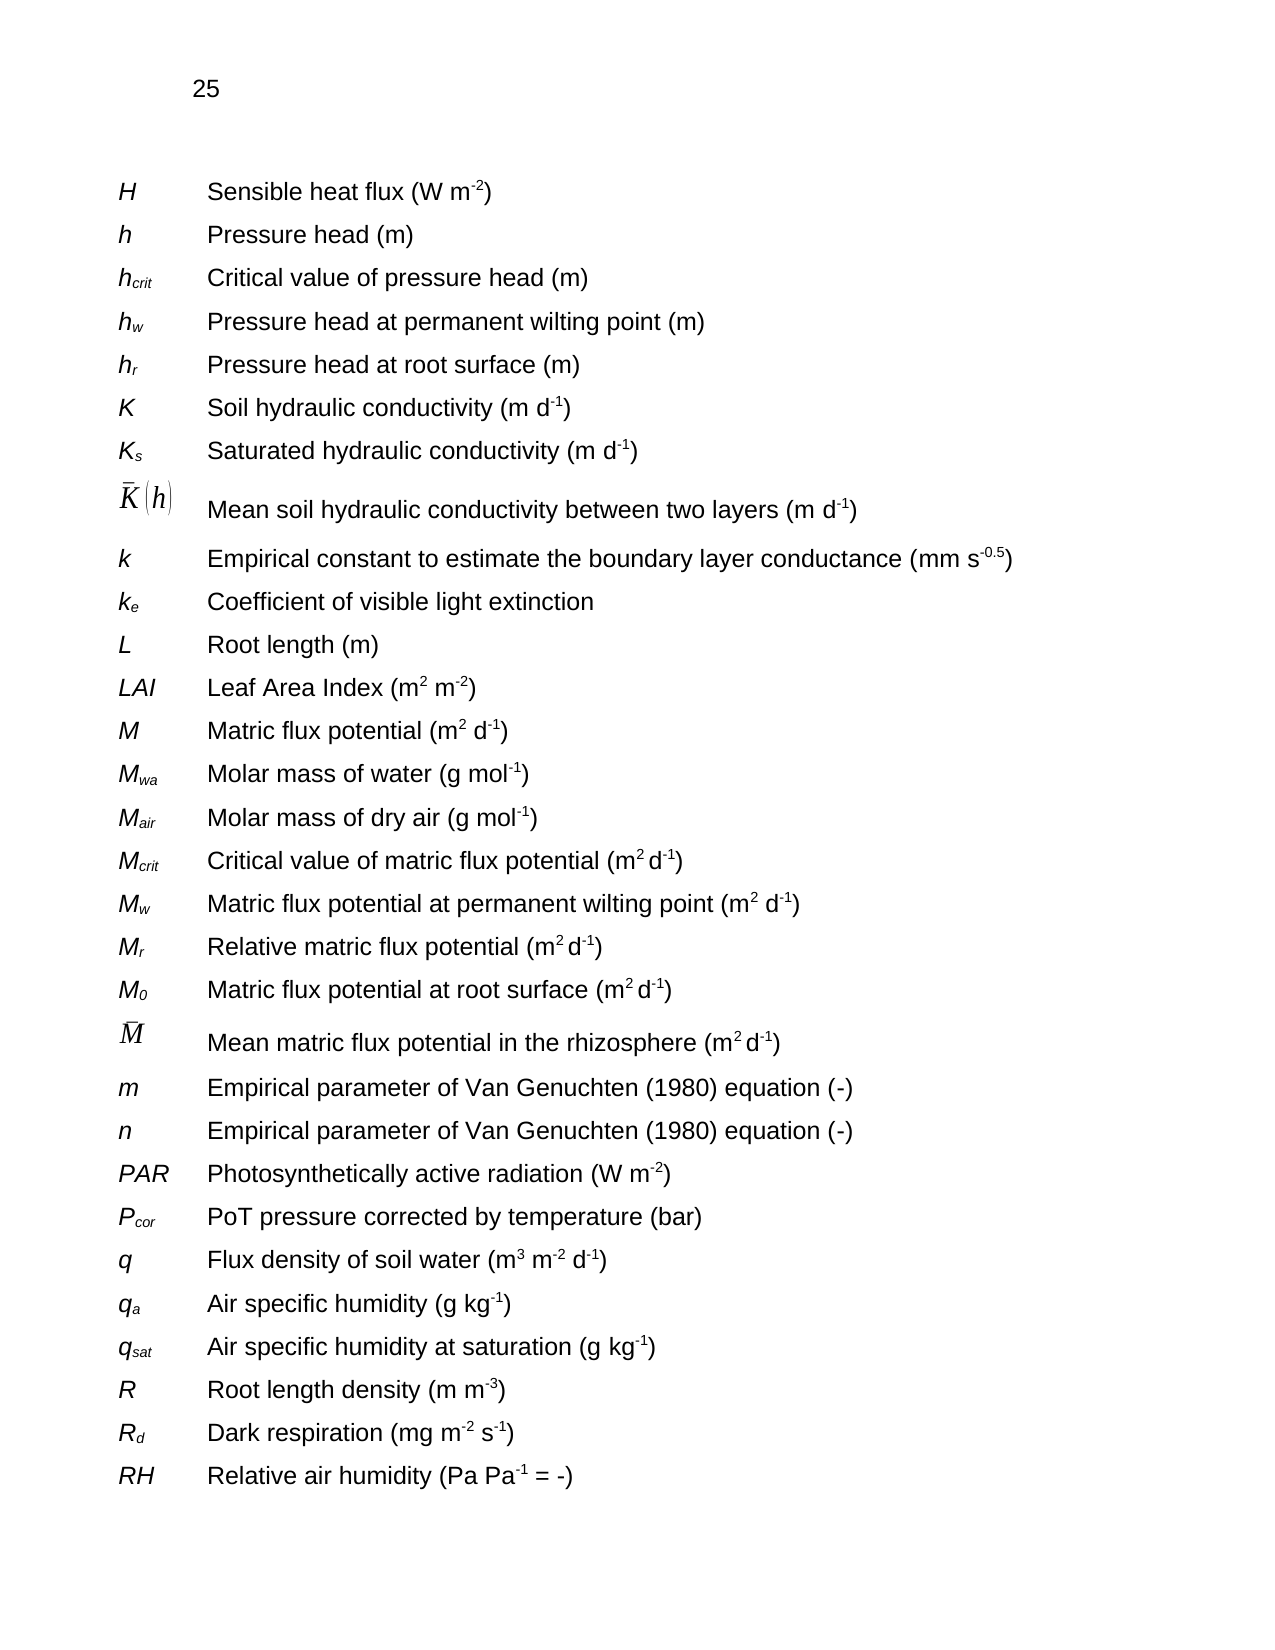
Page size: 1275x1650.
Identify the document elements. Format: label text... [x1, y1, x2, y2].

text hw Pressure head at permanent wilting point (m) [118, 307, 1098, 335]
text ke Coefficient of visible light extinction [118, 587, 1098, 616]
text qa Air specific humidity (g kg-1) [118, 1289, 1098, 1317]
text Mw Matric flux potential at permanent wilting point (m2 d-1) [118, 889, 1098, 917]
text R Root length density (m m-3) [118, 1375, 1098, 1404]
text H Sensible heat flux (W m-2) [118, 177, 1098, 206]
text LAI Leaf Area Index (m2 m-2) [118, 673, 1098, 702]
text M0 Matric flux potential at root surface (m2 d-1) [118, 975, 1098, 1004]
text Mcrit Critical value of matric flux potential (m2 d-1) [118, 846, 1098, 874]
text M Matric flux potential (m2 d-1) [118, 716, 1098, 745]
text n Empirical parameter of Van Genuchten (1980) equation (-) [118, 1116, 1098, 1145]
text Mwa Molar mass of water (g mol-1) [118, 759, 1098, 788]
text K Soil hydraulic conductivity (m d-1) [118, 393, 1098, 422]
text L Root length (m) [118, 630, 1098, 659]
text hr Pressure head at root surface (m) [118, 350, 1098, 378]
text PAR Photosynthetically active radiation (W m-2) [118, 1159, 1098, 1188]
text Rd Dark respiration (mg m-2 s-1) [118, 1418, 1098, 1447]
text q Flux density of soil water (m3 m-2 d-1) [118, 1246, 1098, 1274]
text m Empirical parameter of Van Genuchten (1980) equation (-) [118, 1073, 1098, 1102]
text Mair Molar mass of dry air (g mol-1) [118, 802, 1098, 831]
text k Empirical constant to estimate the boundary layer conductance (mm s-0.5) [118, 544, 1098, 572]
text Ks Saturated hydraulic conductivity (m d-1) [118, 436, 1098, 465]
text qsat Air specific humidity at saturation (g kg-1) [118, 1332, 1098, 1361]
text Mean soil hydraulic conductivity between two layers (m d-1) [118, 479, 1098, 523]
text Pcor PoT pressure corrected by temperature (bar) [118, 1202, 1098, 1231]
text h Pressure head (m) [118, 220, 1098, 249]
text Mr Relative matric flux potential (m2 d-1) [118, 932, 1098, 961]
text hcrit Critical value of pressure head (m) [118, 263, 1098, 292]
text Mean matric flux potential in the rhizosphere (m2 d-1) [118, 1018, 1098, 1056]
text RH Relative air humidity (Pa Pa-1 = -) [118, 1461, 1098, 1490]
